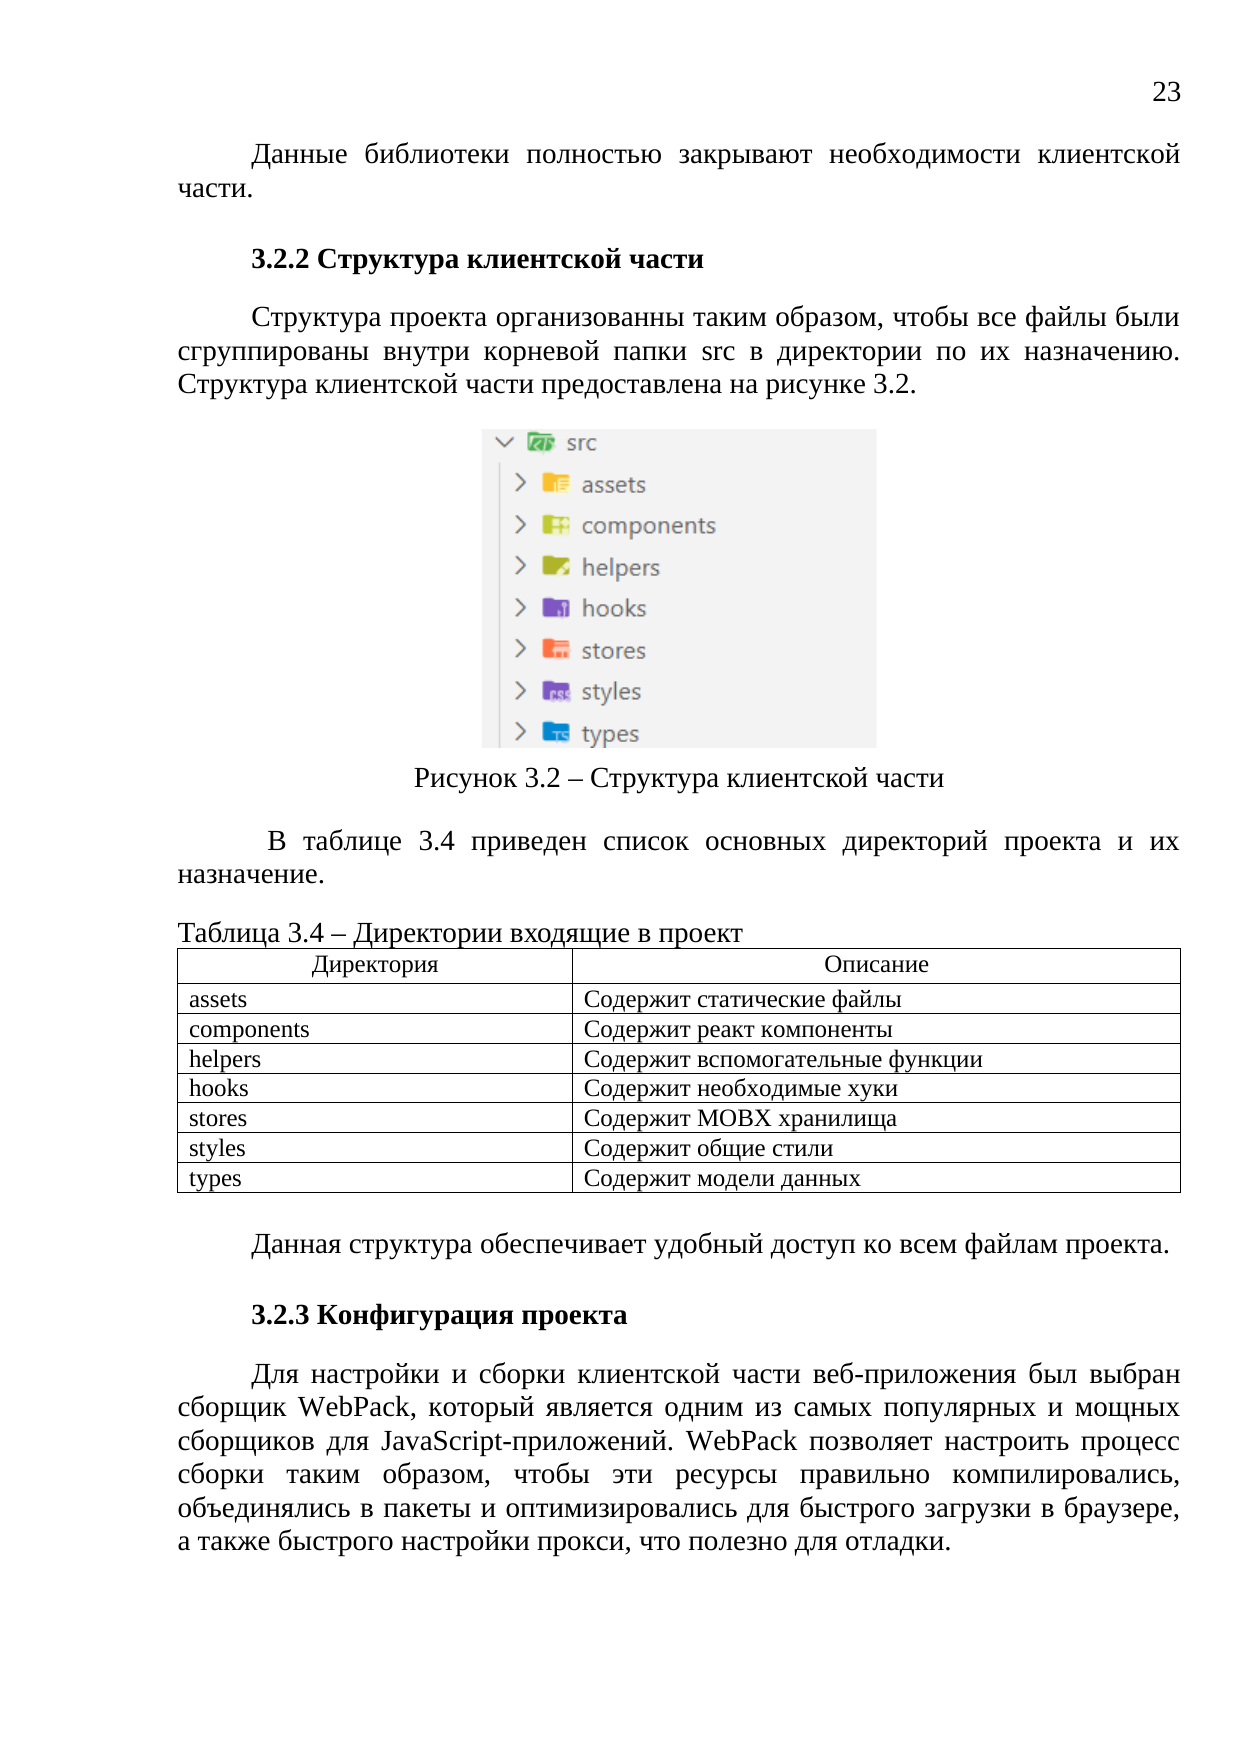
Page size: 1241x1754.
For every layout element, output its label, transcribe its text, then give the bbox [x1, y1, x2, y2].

text Структура клиентской части [251, 241, 1181, 274]
table_cell Содержит необходимые хуки [573, 1074, 1180, 1102]
table_cell assets [178, 984, 572, 1013]
table_cell Содержит вспомогательные функции [573, 1044, 1180, 1072]
text Данная структура обеспечивает удобный доступ ко всем файлам проекта. [177, 1226, 1181, 1260]
table_cell Содержит MOBX хранилища [573, 1103, 1180, 1132]
text Для настройки и сборки клиентской части веб-приложения был выбран сборщик WebPack, который является одним из самых популярных и мощных сборщиков для JavaScript-приложений. WebPack позволяет настроить процесс сборки таким образом, чтобы эти ресурсы правильно компилировались, объединялись в пакеты и оптимизировались для быстрого загрузки в браузере, а также быстрого настройки прокси, что полезно для отладки. [177, 1356, 1181, 1557]
text В таблице 3.4 приведен список основных директорий проекта и их назначение. [177, 823, 1181, 890]
table_header Директория [178, 949, 572, 983]
table_cell Содержит статические файлы [573, 984, 1180, 1013]
text Данные библиотеки полностью закрывают необходимости клиентской части. [177, 136, 1181, 203]
text Таблица 3.4 – Директории входящие в проект [177, 915, 1181, 948]
table_cell components [178, 1014, 572, 1043]
table_cell Содержит общие стили [573, 1133, 1180, 1162]
picture [481, 429, 877, 748]
table_cell types [178, 1163, 572, 1192]
text Конфигурация проекта [251, 1297, 1181, 1331]
table_cell hooks [178, 1074, 572, 1102]
table_header Описание [573, 949, 1180, 983]
table_cell helpers [178, 1044, 572, 1072]
text Структура проекта организованны таким образом, чтобы все файлы были сгруппированы внутри корневой папки src в директории по их назначению. Структура клиентской части предоставлена на рисунке 3.2. [177, 299, 1181, 400]
table_cell stores [178, 1103, 572, 1132]
text Рисунок 3.2 – Структура клиентской части [177, 760, 1181, 793]
table_cell styles [178, 1133, 572, 1162]
table_cell Содержит реакт компоненты [573, 1014, 1180, 1043]
table_cell Содержит модели данных [573, 1163, 1180, 1192]
